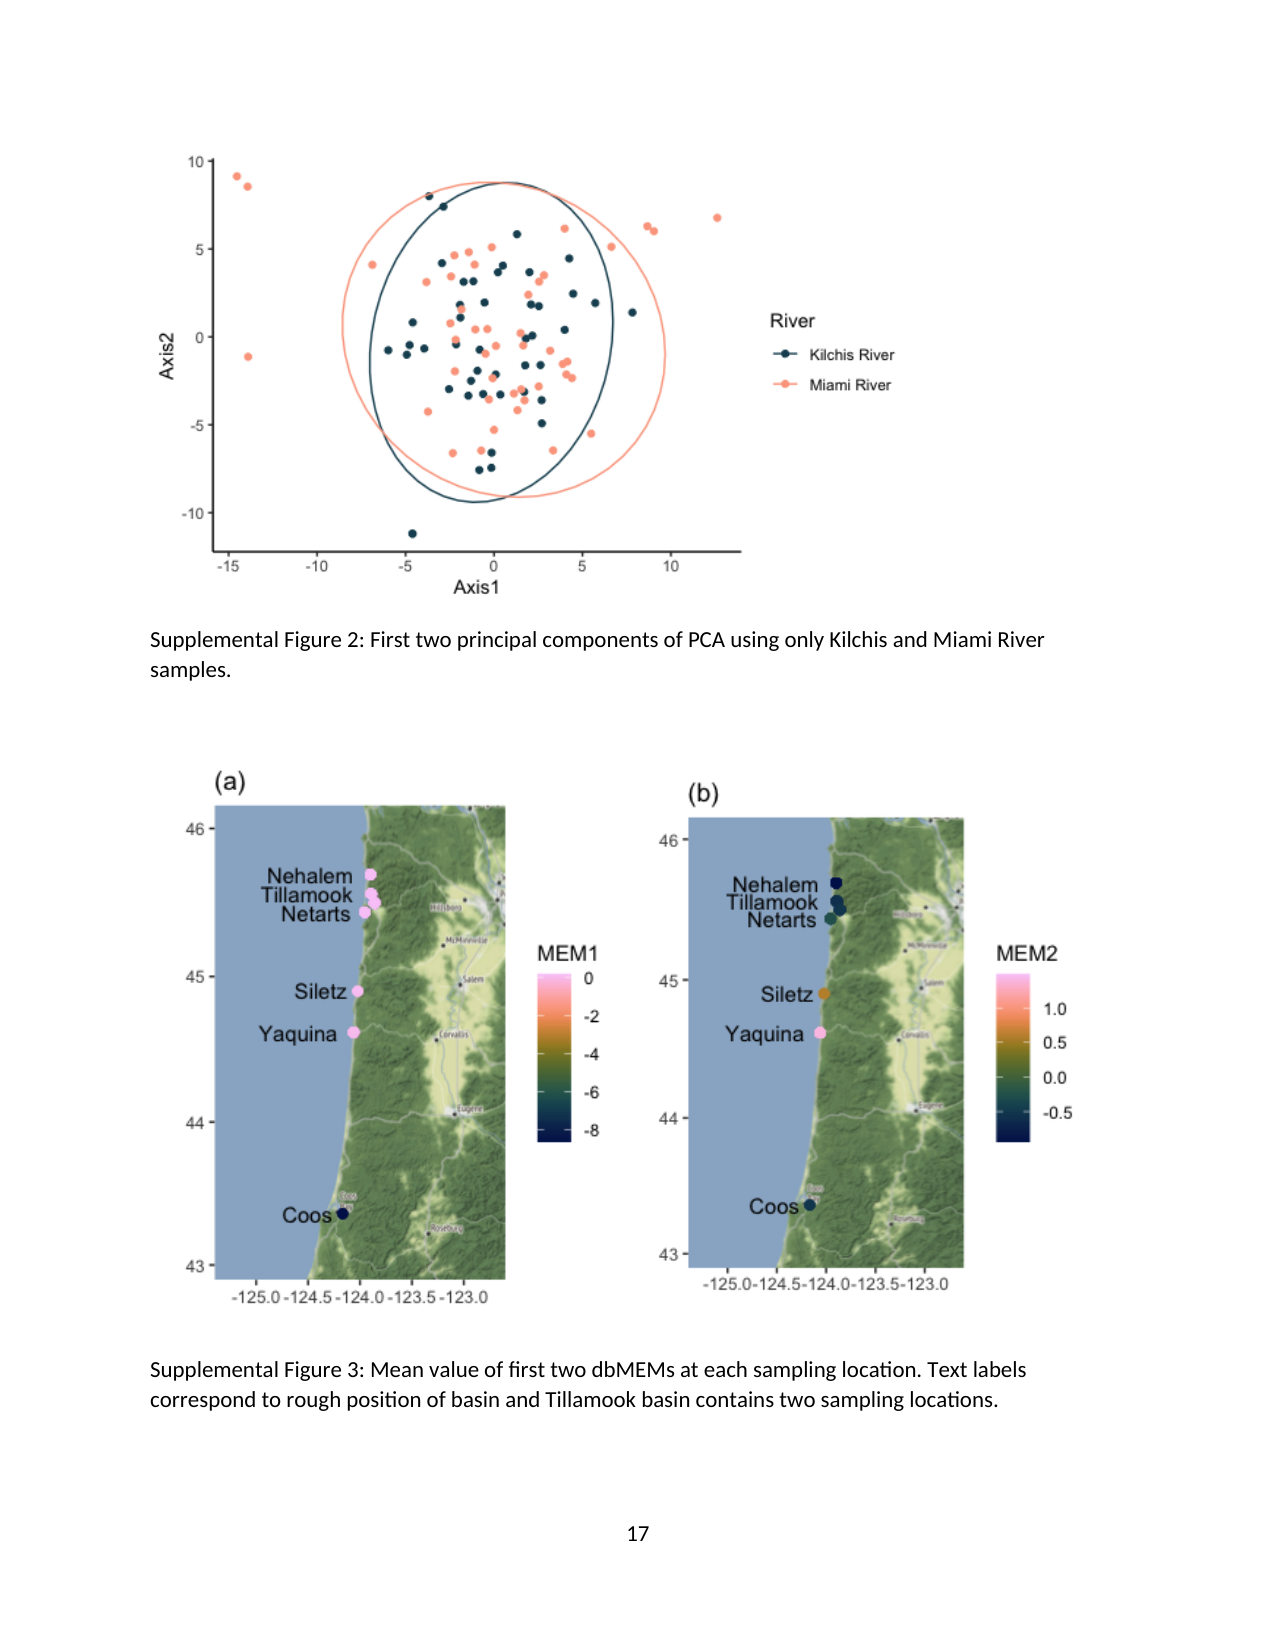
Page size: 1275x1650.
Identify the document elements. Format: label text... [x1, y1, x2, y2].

picture [150, 150, 914, 607]
text Supplemental Figure 3: Mean value of first two dbMEMs at each sampling location. Text labels correspond to rough position of basin and Tillamook basin contains two sampling locations. [150, 1355, 1125, 1413]
picture [150, 749, 1097, 1353]
text Supplemental Figure 2: First two principal components of PCA using only Kilchis and Miami River samples. [150, 625, 1125, 683]
